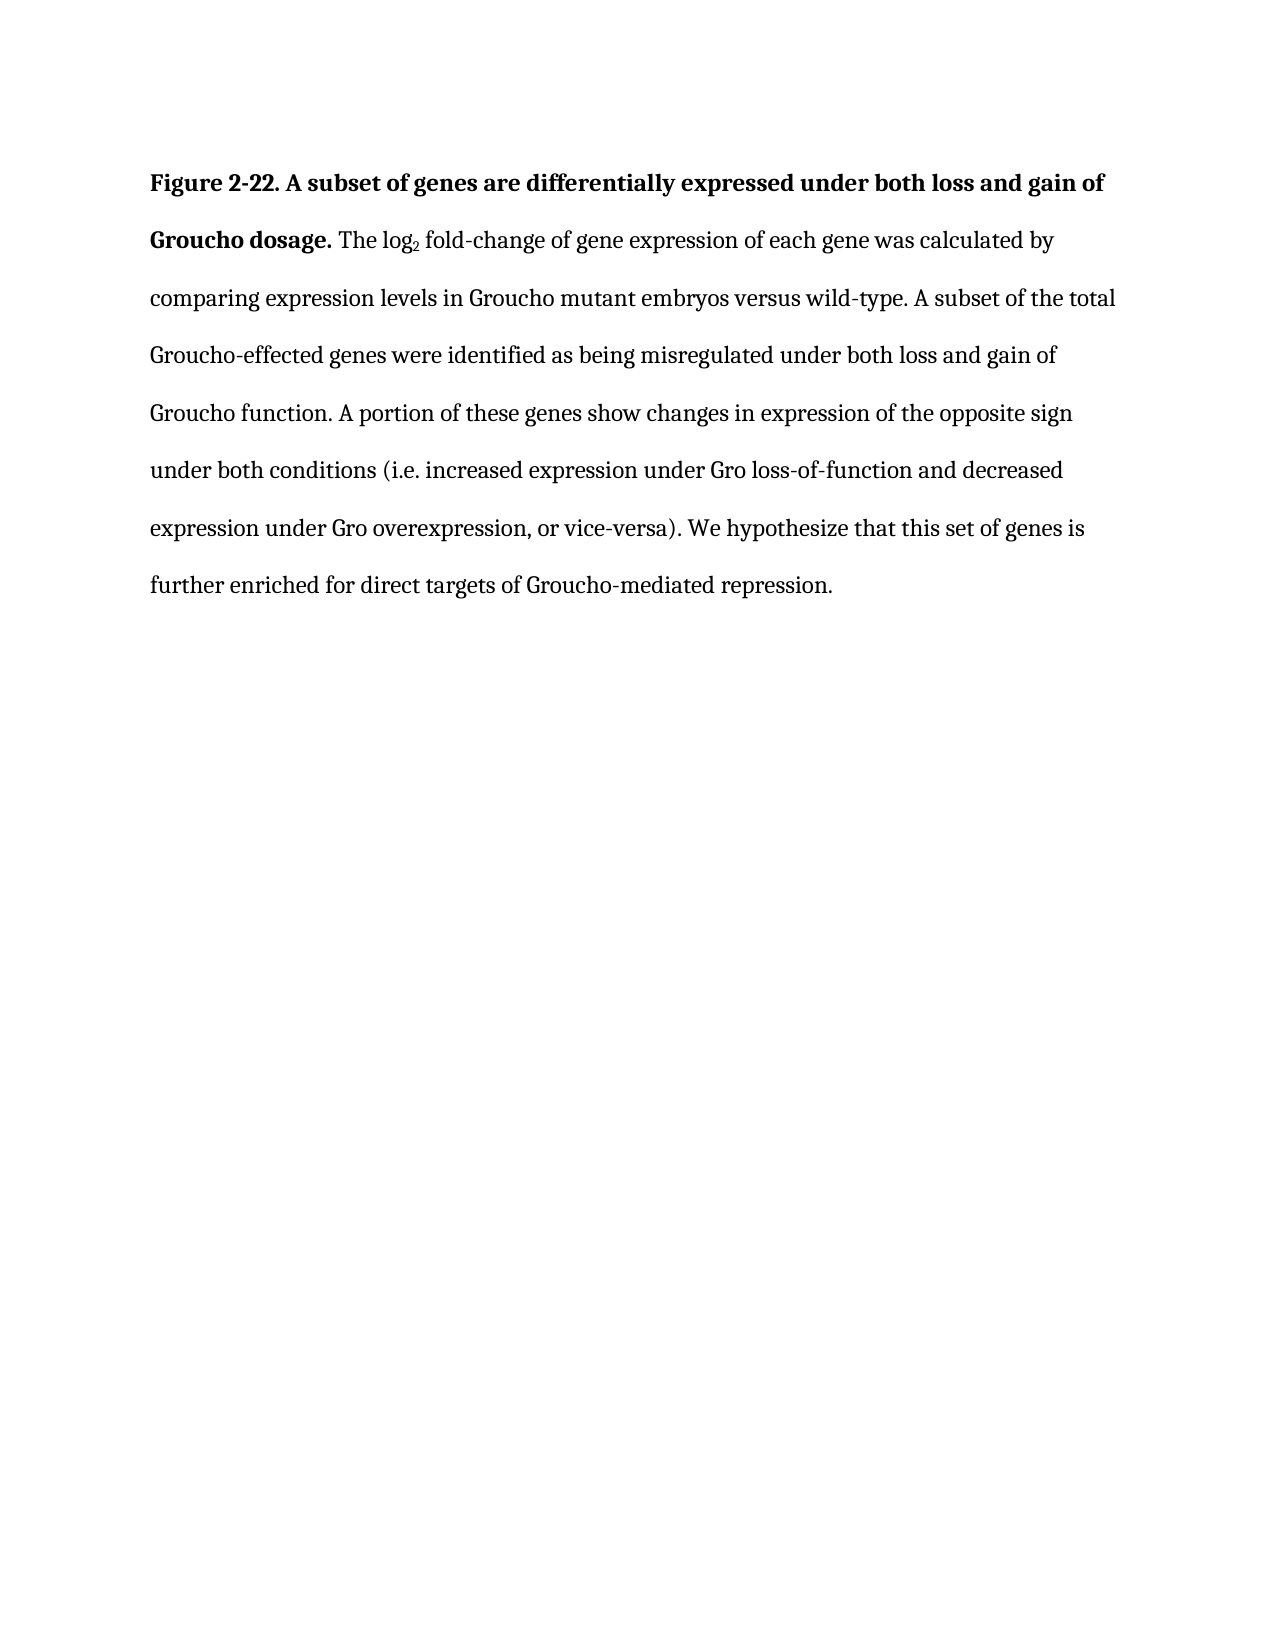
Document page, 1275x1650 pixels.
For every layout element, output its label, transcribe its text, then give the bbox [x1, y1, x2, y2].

text Figure 2-22. A subset of genes are differentially expressed under both loss and gain of Groucho dosage. The log2 fold-change of gene expression of each gene was calculated by comparing expression levels in Groucho mutant embryos versus wild-type. A subset of the total Groucho-effected genes were identified as being misregulated under both loss and gain of Groucho function. A portion of these genes show changes in expression of the opposite sign under both conditions (i.e. increased expression under Gro loss-of-function and decreased expression under Gro overexpression, or vice-versa). We hypothesize that this set of genes is further enriched for direct targets of Groucho-mediated repression. [150, 169, 1125, 600]
